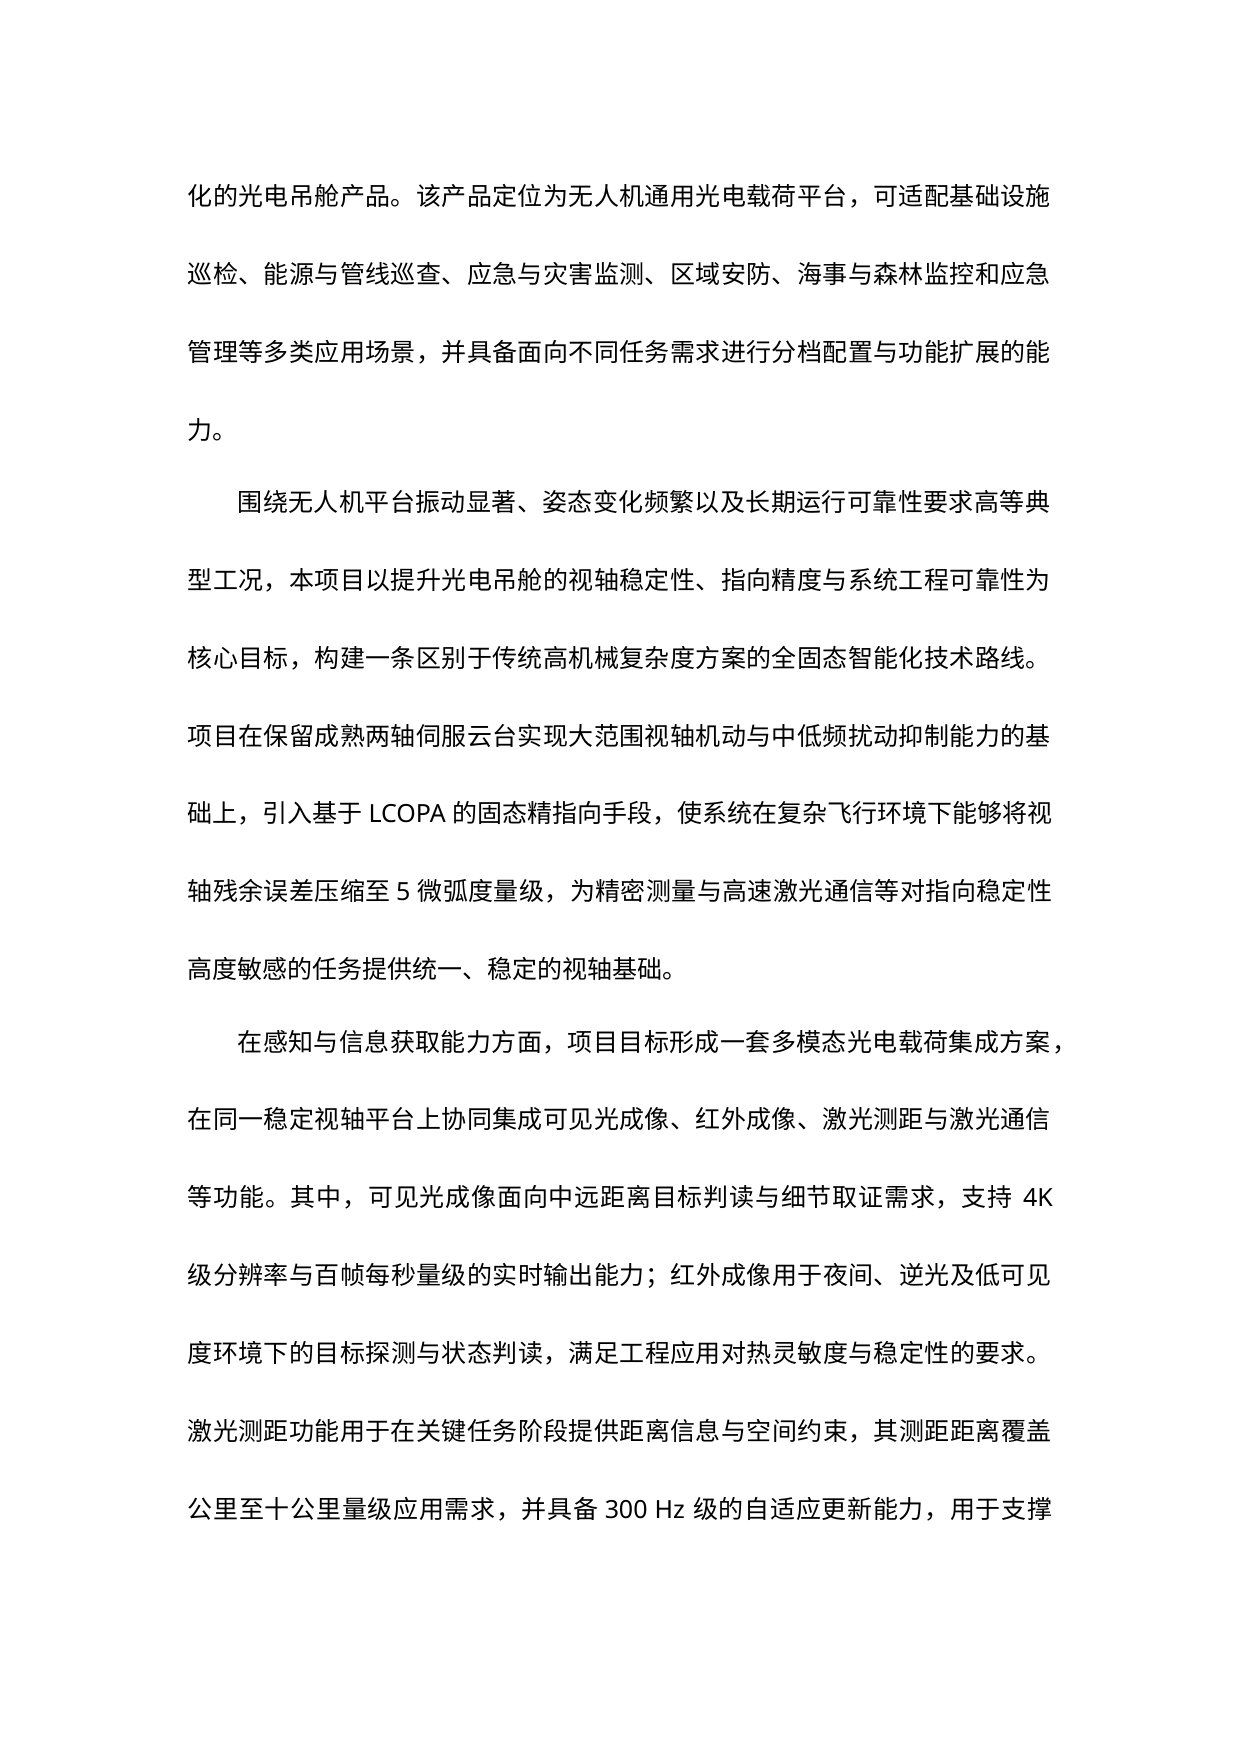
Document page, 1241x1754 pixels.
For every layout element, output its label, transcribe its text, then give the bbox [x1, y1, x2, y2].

text 围绕无人机平台振动显著、姿态变化频繁以及长期运行可靠性要求高等典型工况，本项目以提升光电吊舱的视轴稳定性、指向精度与系统工程可靠性为核心目标，构建一条区别于传统高机械复杂度方案的全固态智能化技术路线。项目在保留成熟两轴伺服云台实现大范围视轴机动与中低频扰动抑制能力的基础上，引入基于 LCOPA 的固态精指向手段，使系统在复杂飞行环境下能够将视轴残余误差压缩至5 微弧度量级，为精密测量与高速激光通信等对指向稳定性高度敏感的任务提供统一、稳定的视轴基础。 [187, 468, 1053, 1000]
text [187, 1008, 1053, 1540]
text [187, 162, 1053, 461]
